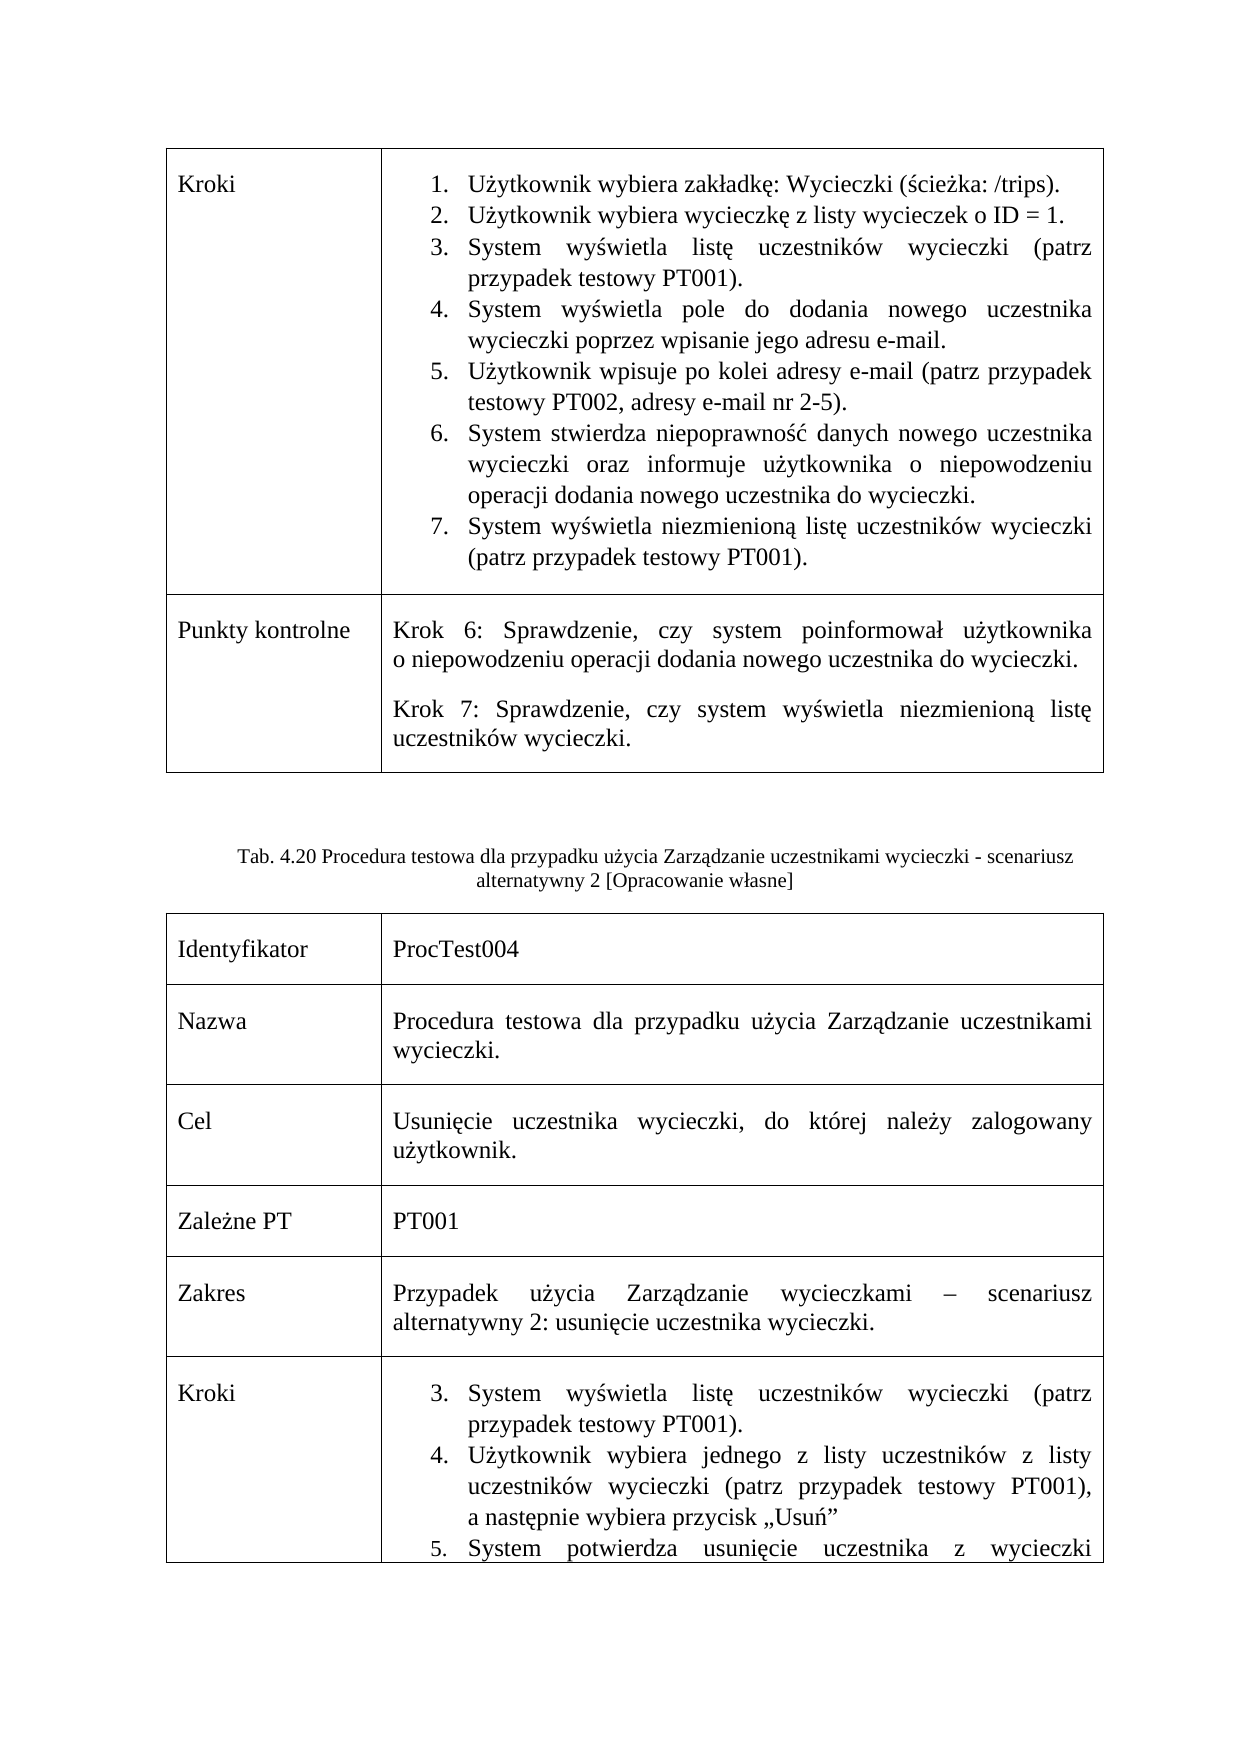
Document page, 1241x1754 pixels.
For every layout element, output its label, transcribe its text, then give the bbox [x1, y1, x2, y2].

table_cell Zakres [167, 1257, 381, 1356]
table_cell PT001 [382, 1186, 1103, 1256]
table_cell Punkty kontrolne [167, 595, 381, 772]
table_header Identyfikator [167, 914, 381, 984]
table_cell Krok 6: Sprawdzenie, czy system poinformował użytkownika o niepowodzeniu operacji dodania nowego uczestnika do wycieczki. Krok 7: Sprawdzenie, czy system wyświetla niezmienioną listę uczestników wycieczki. [382, 595, 1103, 772]
table_header ProcTest004 [382, 914, 1103, 984]
table_cell Kroki [167, 1357, 381, 1562]
table_header Kroki [167, 149, 381, 594]
table_cell Przypadek użycia Zarządzanie wycieczkami – scenariusz alternatywny 2: usunięcie uczestnika wycieczki. [382, 1257, 1103, 1356]
table_header Użytkownik wybiera zakładkę: Wycieczki (ścieżka: /trips). Użytkownik wybiera wycieczkę z listy wycieczek o ID = 1. System wyświetla listę uczestników wycieczki (patrz przypadek testowy PT001). System wyświetla pole do dodania nowego uczestnika wycieczki poprzez wpisanie jego adresu e-mail. Użytkownik wpisuje po kolei adresy e-mail (patrz przypadek testowy PT002, adresy e-mail nr 2-5). System stwierdza niepoprawność danych nowego uczestnika wycieczki oraz informuje użytkownika o niepowodzeniu operacji dodania nowego uczestnika do wycieczki. System wyświetla niezmienioną listę uczestników wycieczki (patrz przypadek testowy PT001). [382, 149, 1103, 594]
table_cell Procedura testowa dla przypadku użycia Zarządzanie uczestnikami wycieczki. [382, 985, 1103, 1084]
table_cell Usunięcie uczestnika wycieczki, do której należy zalogowany użytkownik. [382, 1085, 1103, 1184]
table_cell Cel [167, 1085, 381, 1184]
table_cell Nazwa [167, 985, 381, 1084]
table_cell Zależne PT [167, 1186, 381, 1256]
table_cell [382, 1357, 1103, 1562]
